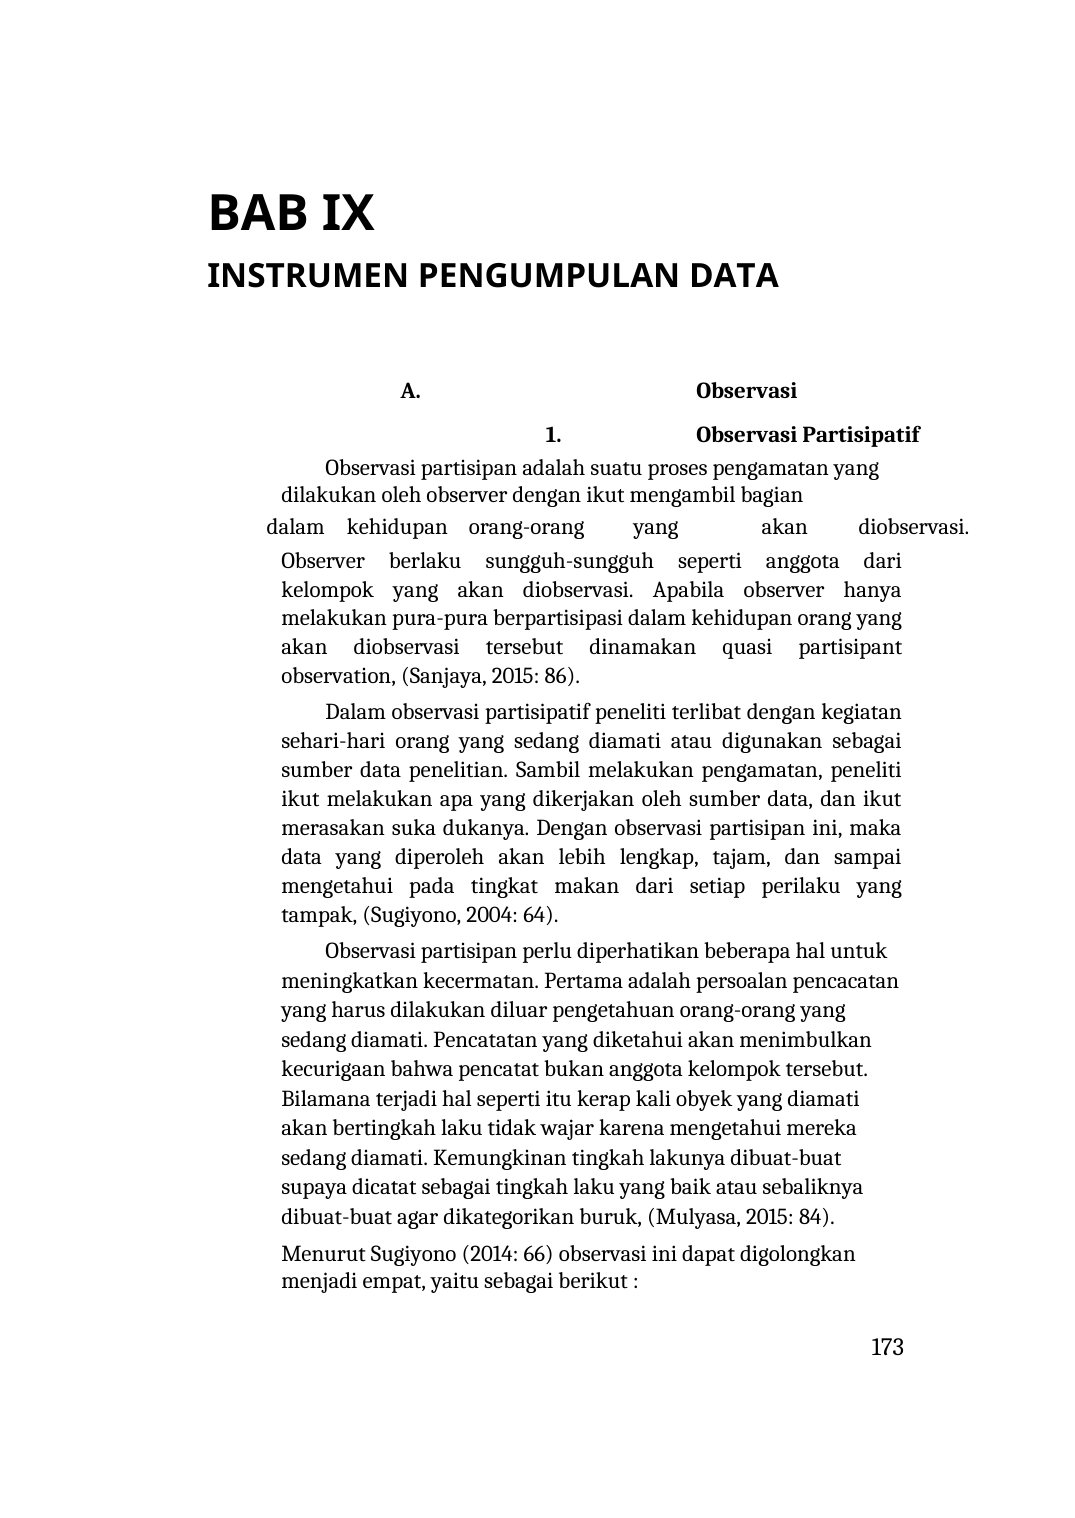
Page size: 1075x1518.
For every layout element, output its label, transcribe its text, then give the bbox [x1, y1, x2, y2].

text INSTRUMEN PENGUMPULAN DATA [207, 258, 925, 295]
text Dalam observasi partisipatif peneliti terlibat dengan kegiatan sehari-hari orang yang sedang diamati atau digunakan sebagai sumber data penelitian. Sambil melakukan pengamatan, peneliti ikut melakukan apa yang dikerjakan oleh sumber data, dan ikut merasakan suka dukanya. Dengan observasi partisipan ini, maka data yang diperoleh akan lebih lengkap, tajam, dan sampai mengetahui pada tingkat makan dari setiap perilaku yang tampak, (Sugiyono, 2004: 64). [281, 699, 902, 928]
text Menurut Sugiyono (2014: 66) observasi ini dapat digolongkan menjadi empat, yaitu sebagai berikut : [281, 1241, 910, 1294]
text Observasi partisipan adalah suatu proses pengamatan yang dilakukan oleh observer dengan ikut mengambil bagian [281, 455, 910, 508]
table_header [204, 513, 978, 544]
text BAB IX [207, 186, 925, 242]
text 173 [150, 1336, 904, 1360]
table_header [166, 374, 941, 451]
text Observer berlaku sungguh-sungguh seperti anggota dari kelompok yang akan diobservasi. Apabila observer hanya melakukan pura-pura berpartisipasi dalam kehidupan orang yang akan diobservasi tersebut dinamakan quasi partisipant observation, (Sanjaya, 2015: 86). [281, 548, 903, 689]
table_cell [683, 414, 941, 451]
text Observasi partisipan perlu diperhatikan beberapa hal untuk meningkatkan kecermatan. Pertama adalah persoalan pencacatan yang harus dilakukan diluar pengetahuan orang-orang yang sedang diamati. Pencatatan yang diketahui akan menimbulkan kecurigaan bahwa pencatat bukan anggota kelompok tersebut. Bilamana terjadi hal seperti itu kerap kali obyek yang diamati akan bertingkah laku tidak wajar karena mengetahui mereka sedang diamati. Kemungkinan tingkah lakunya dibuat-buat supaya dicatat sebagai tingkah laku yang baik atau sebaliknya dibuat-buat agar dikategorikan buruk, (Mulyasa, 2015: 84). [281, 938, 910, 1230]
